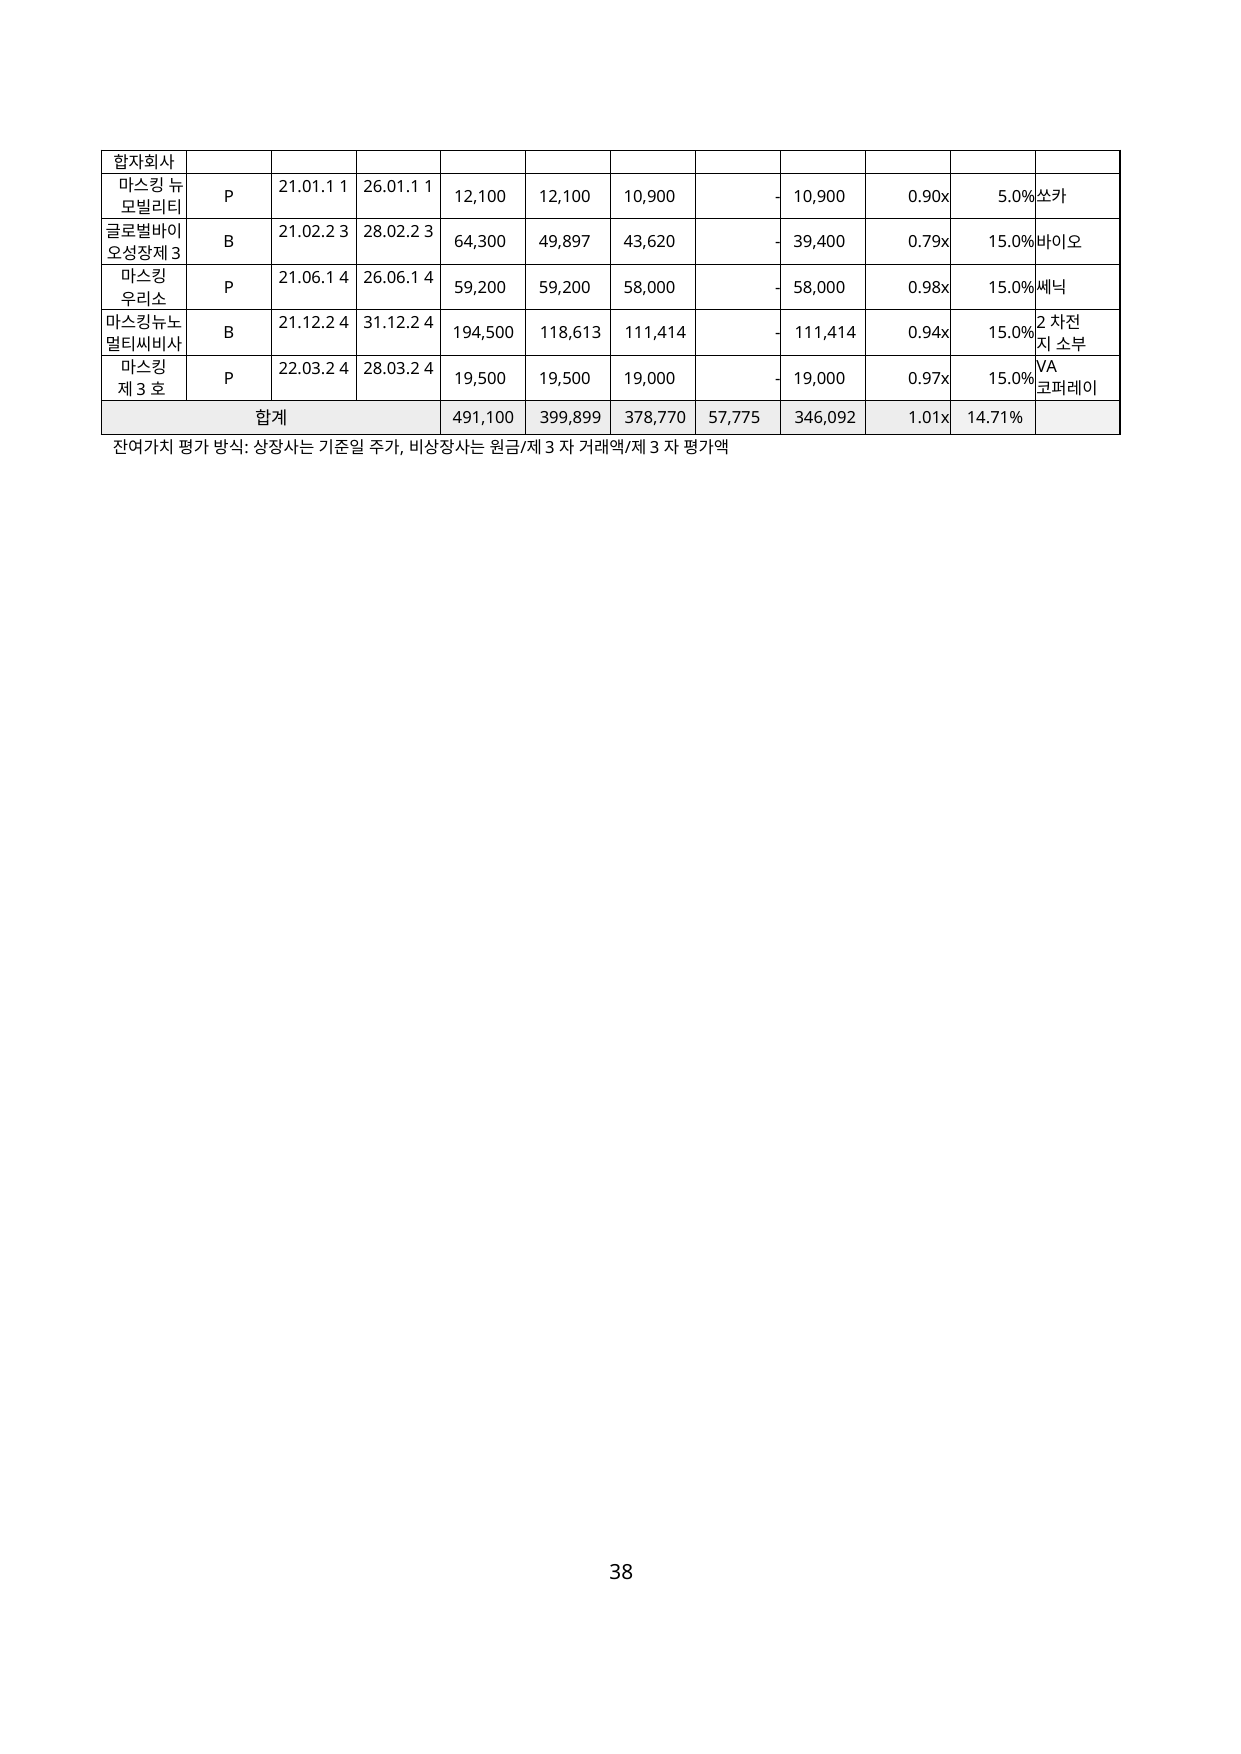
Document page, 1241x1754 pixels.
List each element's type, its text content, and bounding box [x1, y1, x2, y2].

table_cell 합계 [102, 401, 440, 434]
table_cell 28.02.2 3 [357, 219, 440, 264]
table_cell 5.0% [951, 174, 1035, 218]
table_cell 19,500 [441, 356, 525, 400]
table_cell P [187, 265, 271, 309]
table_cell 0.94x [866, 310, 950, 354]
table_cell 39,400 [781, 219, 865, 264]
table_header [866, 151, 950, 173]
table_cell 0.79x [866, 219, 950, 264]
table_cell 111,414 [611, 310, 695, 354]
table_cell 26.06.1 4 [357, 265, 440, 309]
table_cell 194,500 [441, 310, 525, 354]
table_cell 쎄닉 [1036, 265, 1119, 309]
table_cell 21.01.1 1 [272, 174, 356, 218]
table_cell 111,414 [781, 310, 865, 354]
table_cell 59,200 [526, 265, 610, 309]
text 잔여가치 평가 방식: 상장사는 기준일 주가, 비상장사는 원금/제3 자 거래액/제3 자 평가액 [113, 435, 1130, 458]
table_cell 0.97x [866, 356, 950, 400]
table_cell 15.0% [951, 265, 1035, 309]
table_header [187, 151, 271, 173]
table_cell 쏘카 [1036, 174, 1119, 218]
table_cell 59,200 [441, 265, 525, 309]
table_cell 글로벌바이오성장제3호투자조합 [102, 219, 186, 264]
table_cell 2 차전지 소부장 [1036, 310, 1119, 354]
table_header [357, 151, 440, 173]
table_cell [1036, 401, 1119, 434]
table_header [272, 151, 356, 173]
table_header [696, 151, 780, 173]
table_cell 21.06.1 4 [272, 265, 356, 309]
table_cell 마스킹우리소부장 사모투자합자회사 [102, 265, 186, 309]
table_cell VA 코퍼레이션 [1036, 356, 1119, 400]
table_header [951, 151, 1035, 173]
table_cell 378,770 [611, 401, 695, 434]
table_cell 49,897 [526, 219, 610, 264]
table_cell - [696, 265, 780, 309]
table_cell 26.01.1 1 [357, 174, 440, 218]
table_header [781, 151, 865, 173]
table_cell 10,900 [781, 174, 865, 218]
table_cell P [187, 174, 271, 218]
table_cell 19,000 [611, 356, 695, 400]
table_header [526, 151, 610, 173]
table_cell 491,100 [441, 401, 525, 434]
table_cell P [187, 356, 271, 400]
table_cell B [187, 219, 271, 264]
table_cell 57,775 [696, 401, 780, 434]
table_cell 15.0% [951, 310, 1035, 354]
table_cell 10,900 [611, 174, 695, 218]
table_cell 19,500 [526, 356, 610, 400]
table_cell 346,092 [781, 401, 865, 434]
table_cell 21.02.2 3 [272, 219, 356, 264]
table_header [441, 151, 525, 173]
table_cell 58,000 [611, 265, 695, 309]
table_cell 0.90x [866, 174, 950, 218]
table_cell B [187, 310, 271, 354]
table_header 합자회사 [102, 151, 186, 173]
table_cell - [696, 219, 780, 264]
table_cell 31.12.2 4 [357, 310, 440, 354]
table_cell 12,100 [526, 174, 610, 218]
table_cell 0.98x [866, 265, 950, 309]
table_cell 399,899 [526, 401, 610, 434]
table_cell - [696, 356, 780, 400]
table_cell - [696, 310, 780, 354]
text 38 [111, 1558, 1130, 1585]
table_cell 12,100 [441, 174, 525, 218]
table_cell 마스킹 뉴모빌리티 사모투자합자회사 [102, 174, 186, 218]
table_cell - [696, 174, 780, 218]
table_cell 마스킹뉴노멀티씨비사모투자 합자회사 [102, 310, 186, 354]
table_header [1036, 151, 1119, 173]
table_cell 바이오 [1036, 219, 1119, 264]
table_cell 28.03.2 4 [357, 356, 440, 400]
table_cell 마스킹 제3 호 사모투자합자회사 [102, 356, 186, 400]
table_header [611, 151, 695, 173]
table_cell 21.12.2 4 [272, 310, 356, 354]
table_cell 15.0% [951, 356, 1035, 400]
table_cell 43,620 [611, 219, 695, 264]
table_cell 118,613 [526, 310, 610, 354]
table_cell 22.03.2 4 [272, 356, 356, 400]
table_cell 58,000 [781, 265, 865, 309]
table_cell 19,000 [781, 356, 865, 400]
table_cell 14.71% [951, 401, 1035, 434]
table_cell 64,300 [441, 219, 525, 264]
table_cell 1.01x [866, 401, 950, 434]
table_cell 15.0% [951, 219, 1035, 264]
